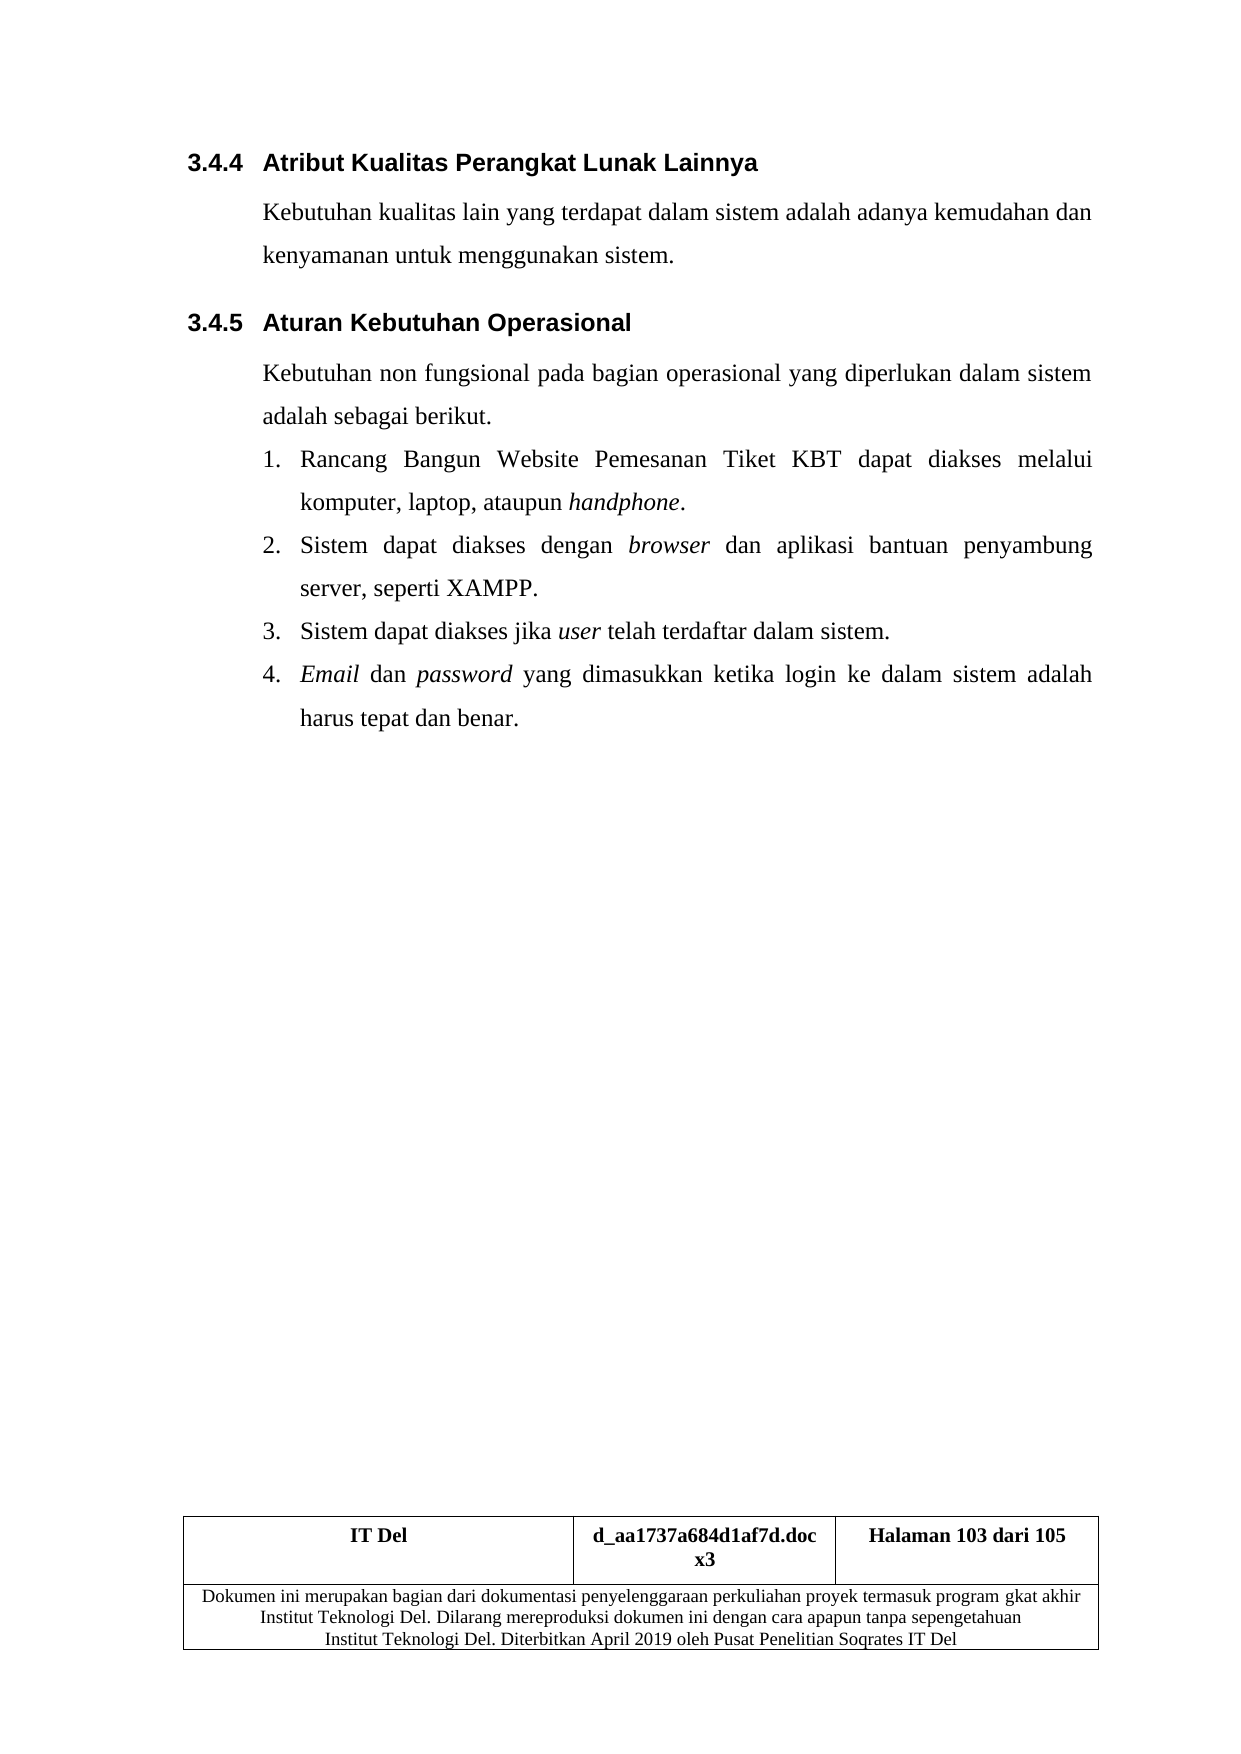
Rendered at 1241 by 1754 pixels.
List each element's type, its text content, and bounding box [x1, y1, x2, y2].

text Kebutuhan non fungsional pada bagian operasional yang diperlukan dalam sistem adalah sebagai berikut. [262, 358, 1092, 429]
text Kebutuhan kualitas lain yang terdapat dalam sistem adalah adanya kemudahan dan kenyamanan untuk menggunakan sistem. [262, 197, 1092, 269]
subtitle Atribut Kualitas Perangkat Lunak Lainnya [187, 148, 1092, 176]
list Rancang Bangun Website Pemesanan Tiket KBT dapat diakses melalui komputer, laptop, ataupun handphone. [262, 444, 1092, 516]
list Sistem dapat diakses jika user telah terdaftar dalam sistem. [262, 616, 1092, 645]
subtitle Aturan Kebutuhan Operasional [187, 308, 1092, 337]
list Sistem dapat diakses dengan browser dan aplikasi bantuan penyambung server, seperti XAMPP. [262, 530, 1092, 602]
list Email dan password yang dimasukkan ketika login ke dalam sistem adalah harus tepat dan benar. [262, 659, 1092, 731]
